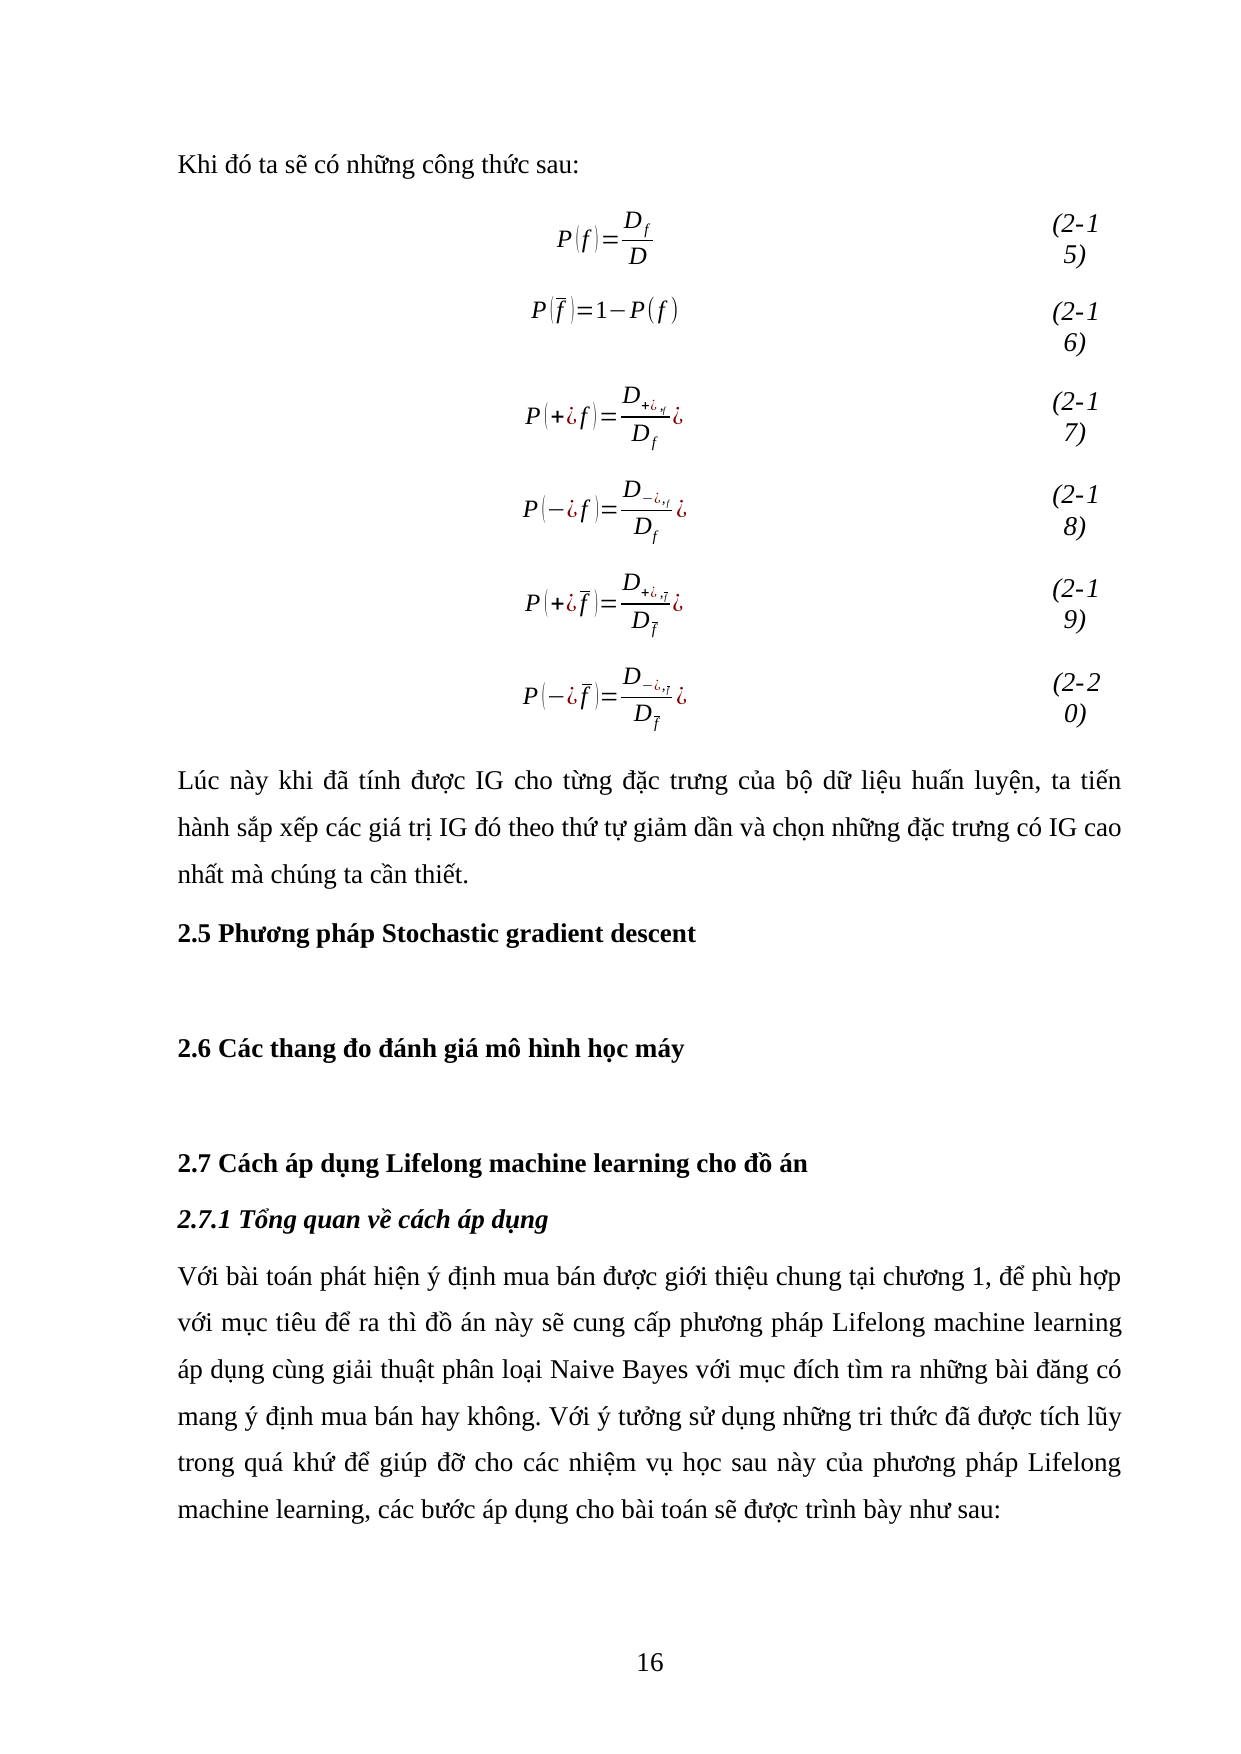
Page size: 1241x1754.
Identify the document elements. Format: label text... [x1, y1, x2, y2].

table_cell [177, 556, 1031, 650]
table_cell [177, 282, 1031, 369]
table_cell (2-17) [1031, 369, 1121, 463]
subtitle Các thang đo đánh giá mô hình học máy [177, 1032, 1122, 1063]
table_header (2-15) [1031, 194, 1121, 282]
table_cell (2-18) [1031, 463, 1121, 556]
table_header [177, 194, 1031, 282]
text Khi đó ta sẽ có những công thức sau: [177, 148, 1122, 179]
table_cell [177, 463, 1031, 556]
text Với bài toán phát hiện ý định mua bán được giới thiệu chung tại chương 1, để phù hợp với mục tiêu để ra thì đồ án này sẽ cung cấp phương pháp Lifelong machine learning áp dụng cùng giải thuật phân loại Naive Bayes với mục đích tìm ra những bài đăng có mang ý định mua bán hay không. Với ý tưởng sử dụng những tri thức đã được tích lũy trong quá khứ để giúp đỡ cho các nhiệm vụ học sau này của phương pháp Lifelong machine learning, các bước áp dụng cho bài toán sẽ được trình bày như sau: [177, 1260, 1122, 1524]
subtitle Tổng quan về cách áp dụng [177, 1204, 1122, 1235]
table_cell (2-19) [1031, 556, 1121, 650]
text Lúc này khi đã tính được IG cho từng đặc trưng của bộ dữ liệu huấn luyện, ta tiến hành sắp xếp các giá trị IG đó theo thứ tự giảm dần và chọn những đặc trưng có IG cao nhất mà chúng ta cần thiết. [177, 764, 1122, 889]
table_cell [177, 650, 1031, 743]
table_cell (2-16) [1031, 282, 1121, 369]
subtitle Cách áp dụng Lifelong machine learning cho đồ án [177, 1147, 1122, 1179]
subtitle Phương pháp Stochastic gradient descent [177, 917, 1122, 948]
table_cell (2-20) [1031, 650, 1122, 743]
table_cell [177, 369, 1031, 463]
